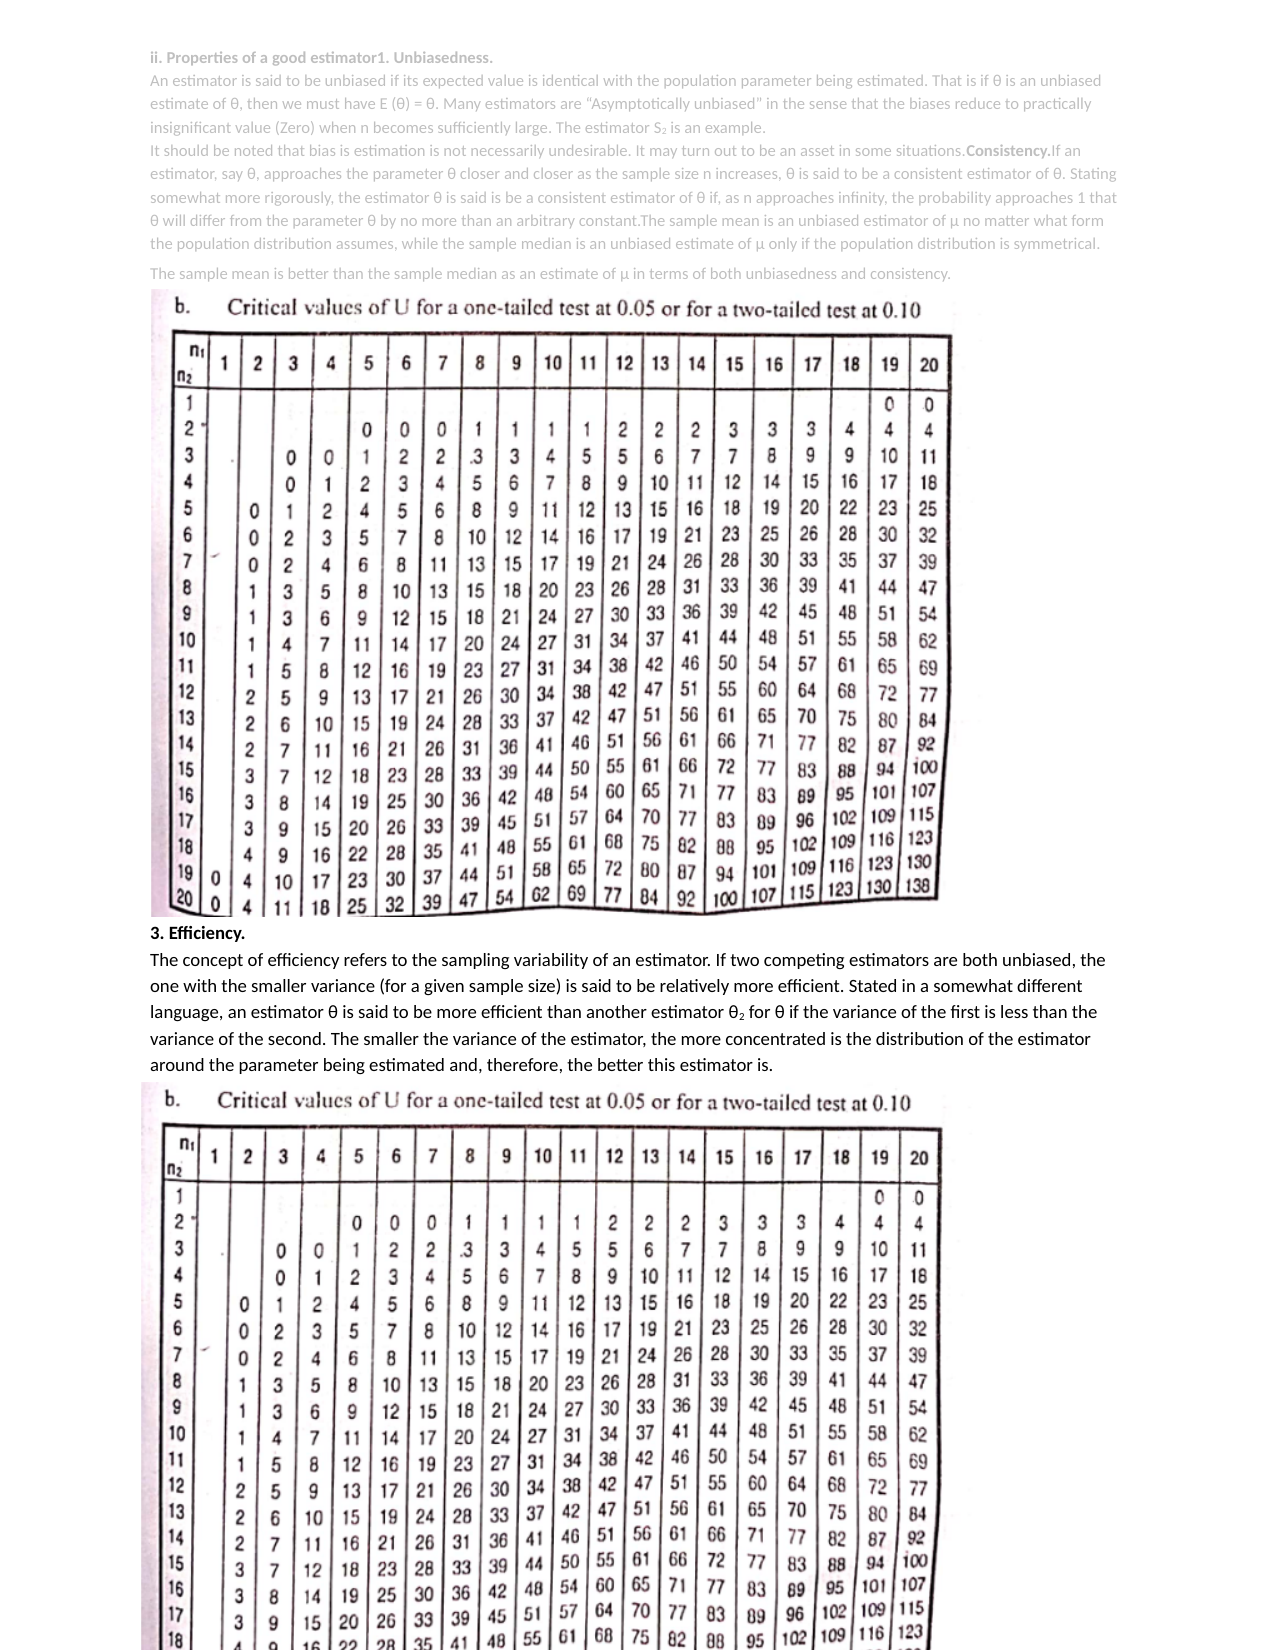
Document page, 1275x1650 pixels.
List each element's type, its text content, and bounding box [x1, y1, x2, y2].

text 3. Efficiency. [150, 921, 1125, 944]
text The concept of efficiency refers to the sampling variability of an estimator. If two competing estimators are both unbiased, the one with the smaller variance (for a given sample size) is said to be relatively more efficient. Stated in a somewhat different language, an estimator θ is said to be more efficient than another estimator θ2 for θ if the variance of the first is less than the variance of the second. The smaller the variance of the estimator, the more concentrated is the distribution of the estimator around the parameter being estimated and, therefore, the better this estimator is. [150, 948, 1125, 1076]
picture [150, 289, 983, 917]
text ii. Properties of a good estimator1. Unbiasedness. [150, 47, 1125, 67]
picture [140, 1082, 973, 1650]
